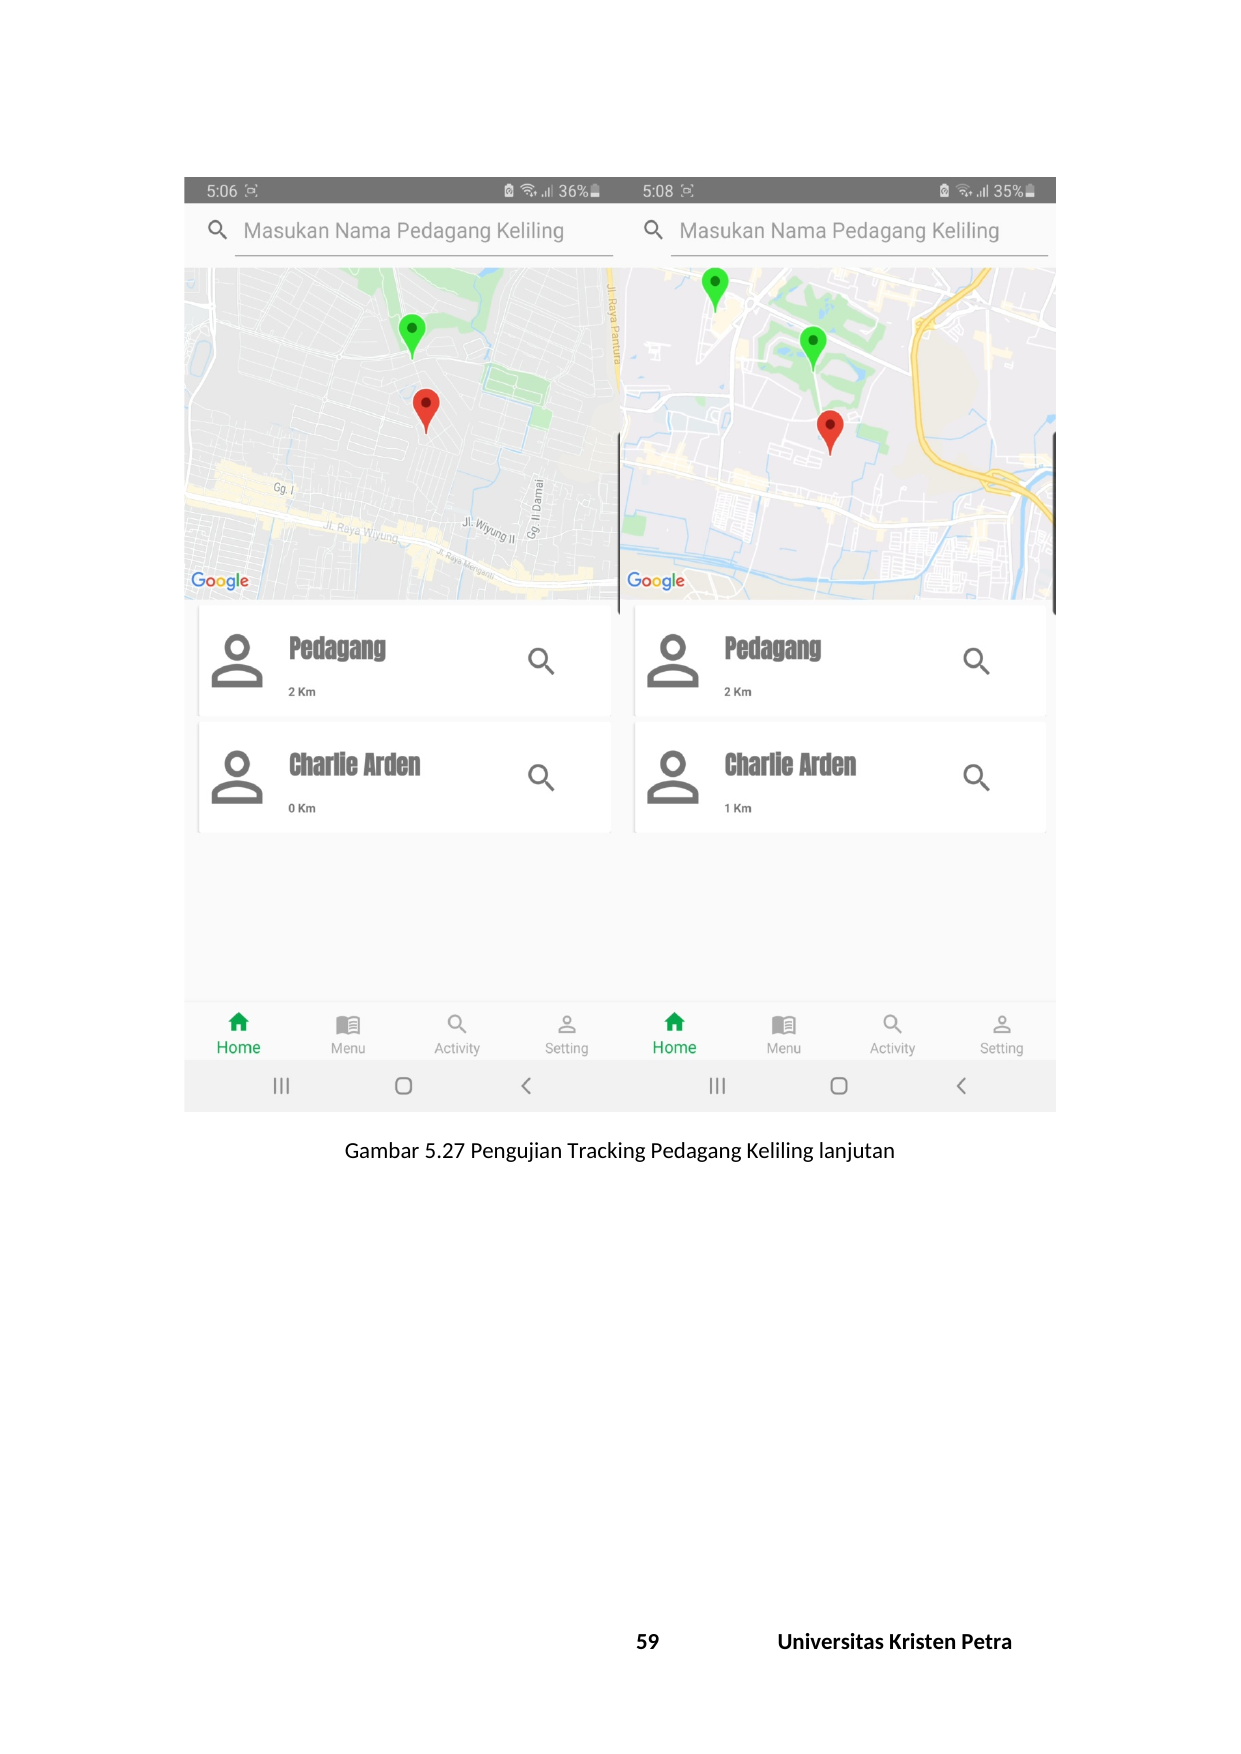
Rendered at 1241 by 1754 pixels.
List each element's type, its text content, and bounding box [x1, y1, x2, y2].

picture [184, 177, 1056, 1112]
